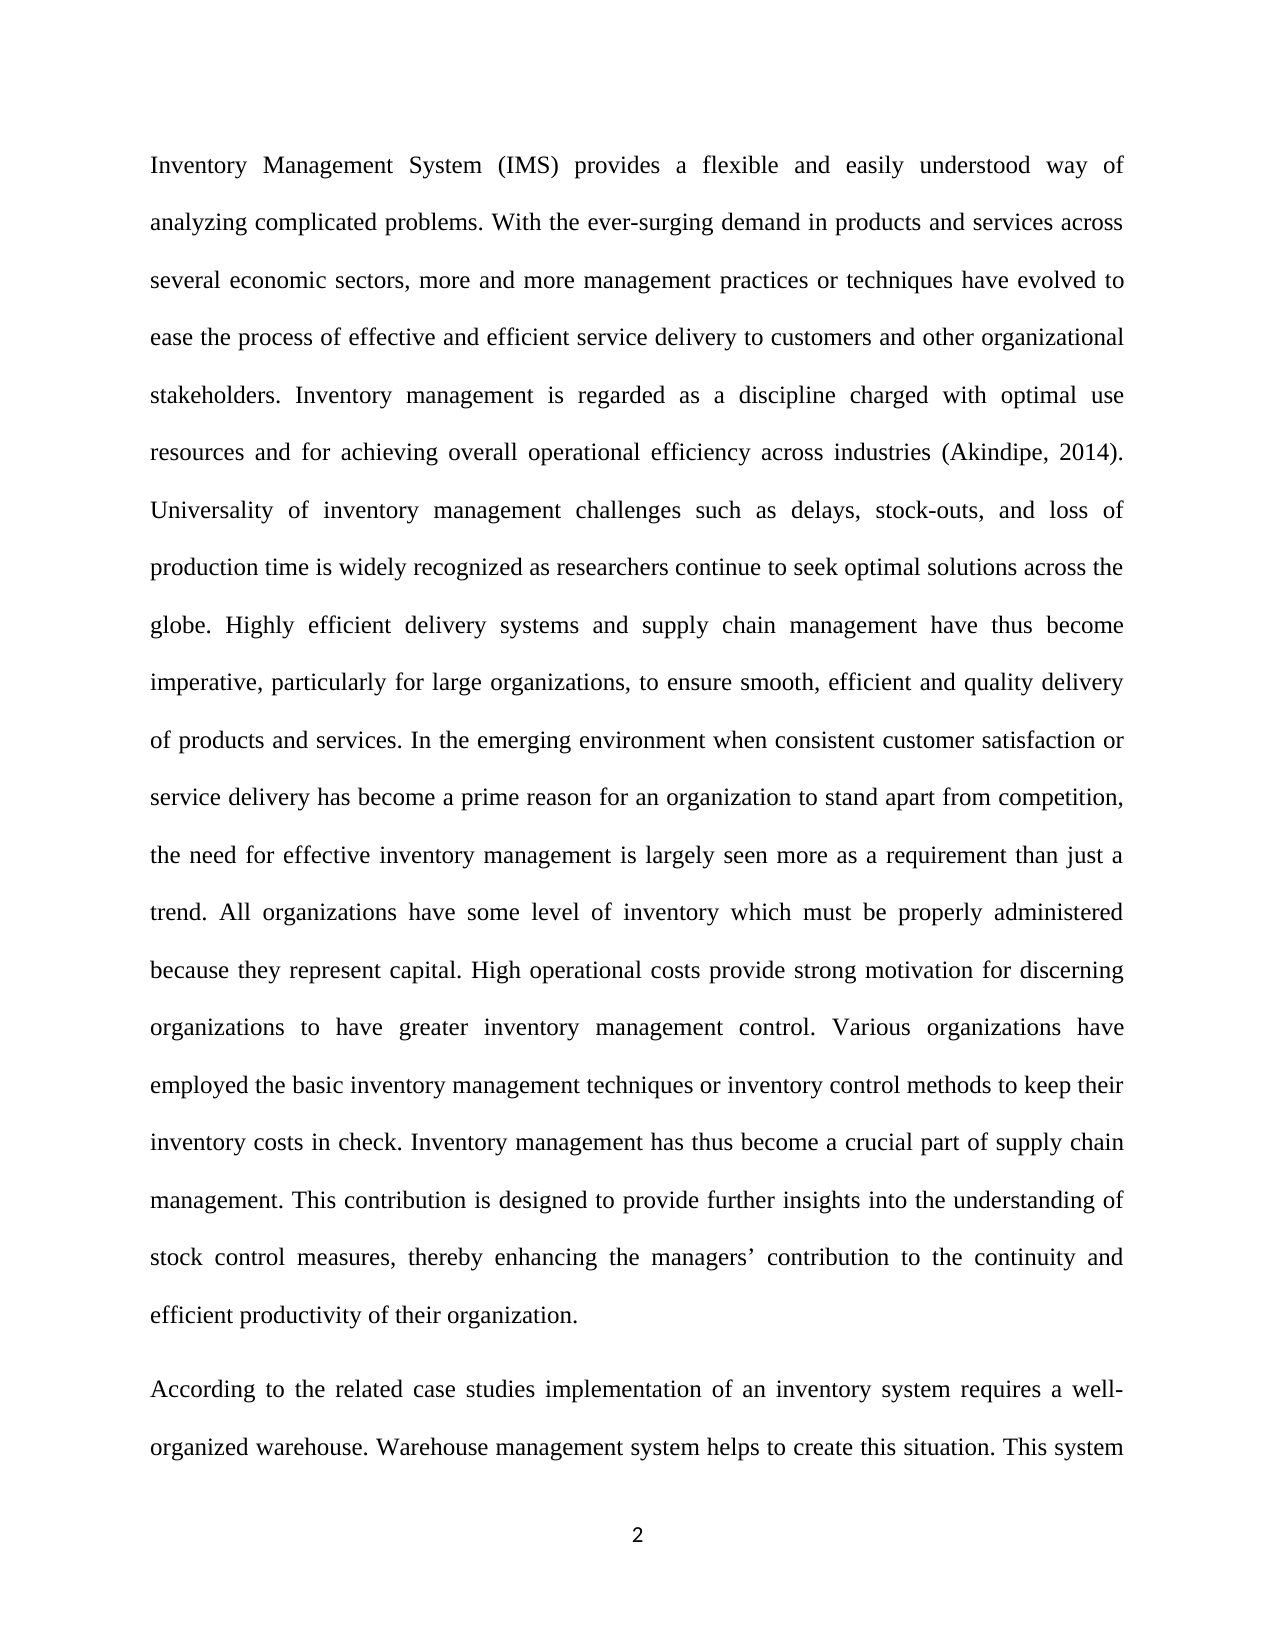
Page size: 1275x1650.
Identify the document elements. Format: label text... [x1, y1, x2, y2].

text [150, 1374, 1125, 1460]
text Inventory Management System (IMS) provides a flexible and easily understood way of analyzing complicated problems. With the ever-surging demand in products and services across several economic sectors, more and more management practices or techniques have evolved to ease the process of effective and efficient service delivery to customers and other organizational stakeholders. Inventory management is regarded as a discipline charged with optimal use resources and for achieving overall operational efficiency across industries (Akindipe, 2014). Universality of inventory management challenges such as delays, stock-outs, and loss of production time is widely recognized as researchers continue to seek optimal solutions across the globe. Highly efficient delivery systems and supply chain management have thus become imperative, particularly for large organizations, to ensure smooth, efficient and quality delivery of products and services. In the emerging environment when consistent customer satisfaction or service delivery has become a prime reason for an organization to stand apart from competition, the need for effective inventory management is largely seen more as a requirement than just a trend. All organizations have some level of inventory which must be properly administered because they represent capital. High operational costs provide strong motivation for discerning organizations to have greater inventory management control. Various organizations have employed the basic inventory management techniques or inventory control methods to keep their inventory costs in check. Inventory management has thus become a crucial part of supply chain management. This contribution is designed to provide further insights into the understanding of stock control measures, thereby enhancing the managers’ contribution to the continuity and efficient productivity of their organization. [150, 150, 1125, 1329]
